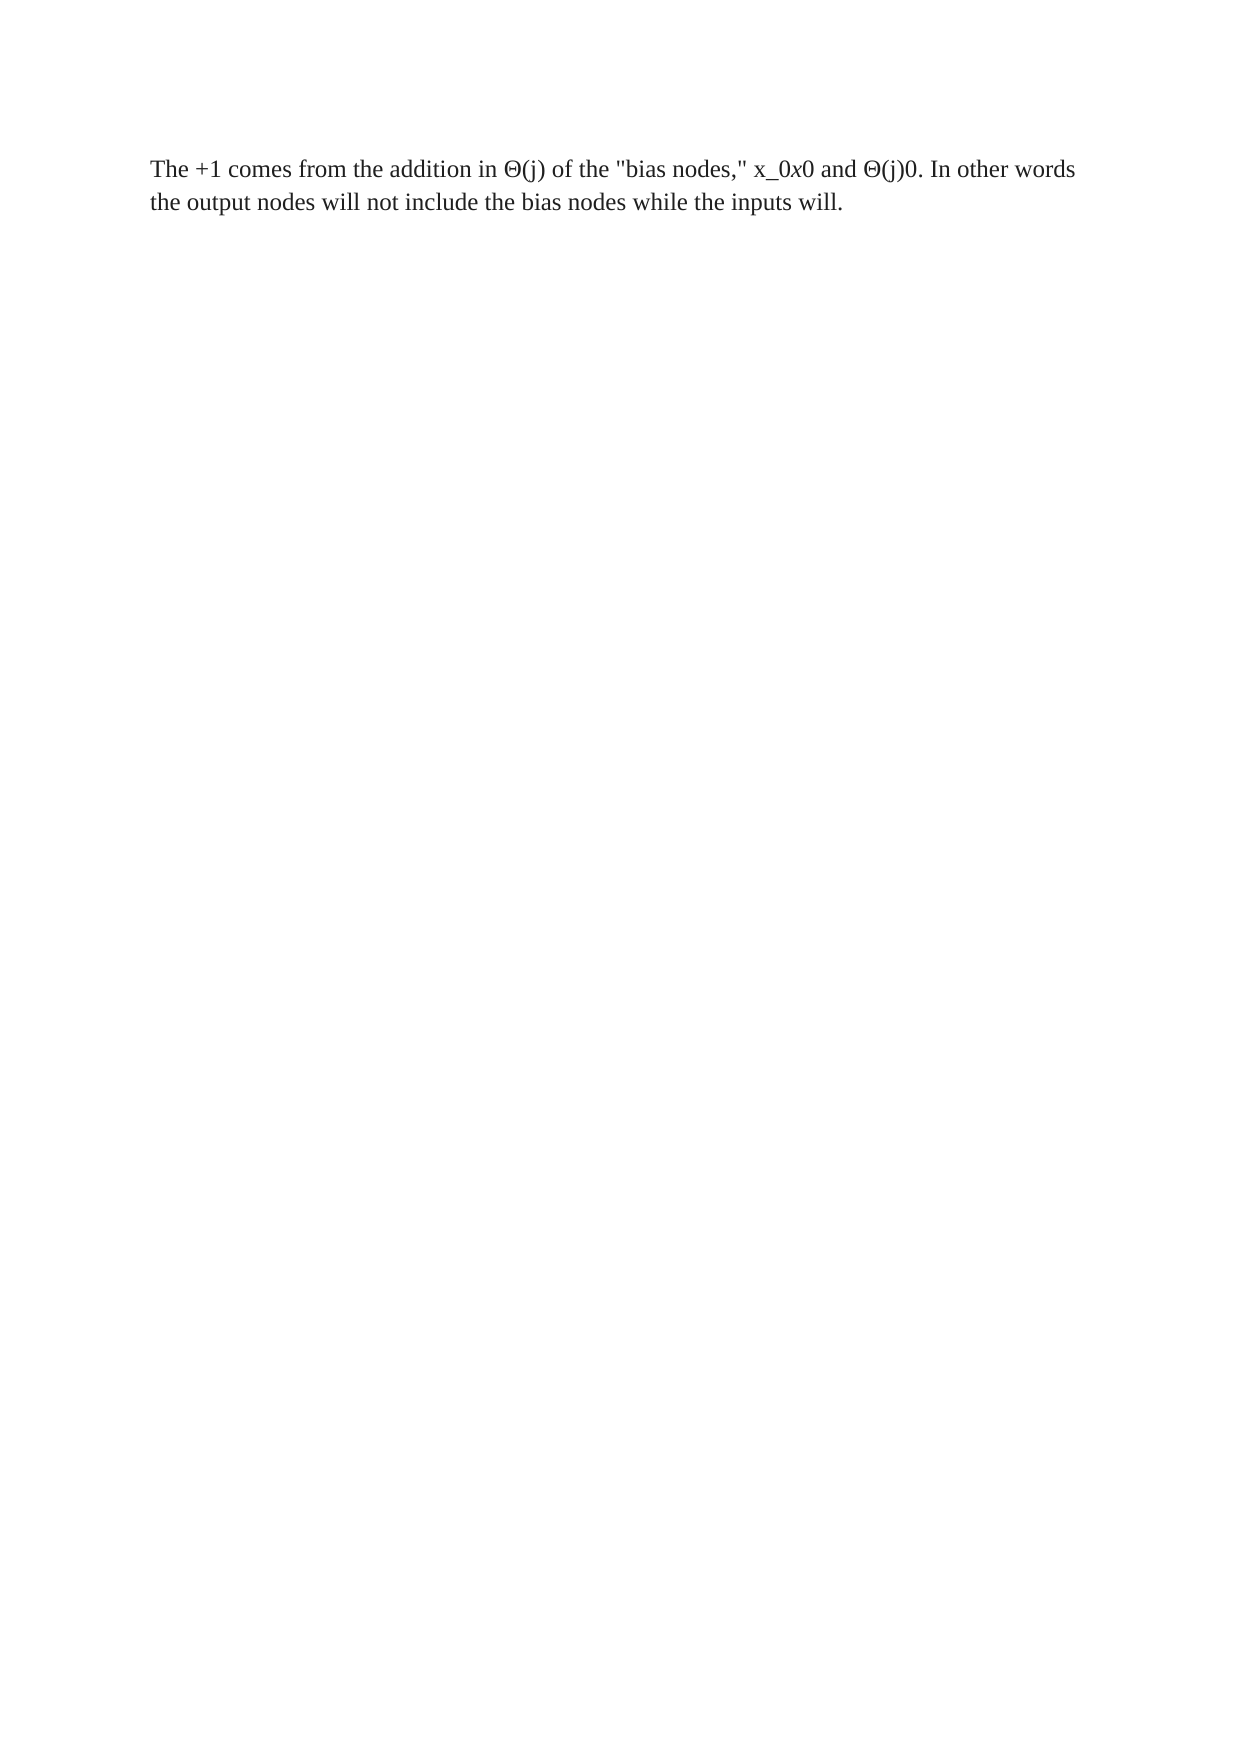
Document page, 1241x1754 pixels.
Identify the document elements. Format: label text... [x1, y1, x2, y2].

text The +1 comes from the addition in Θ(j) of the "bias nodes," x_0x0​ and Θ(j)0. In other words the output nodes will not include the bias nodes while the inputs will. [150, 150, 1090, 216]
